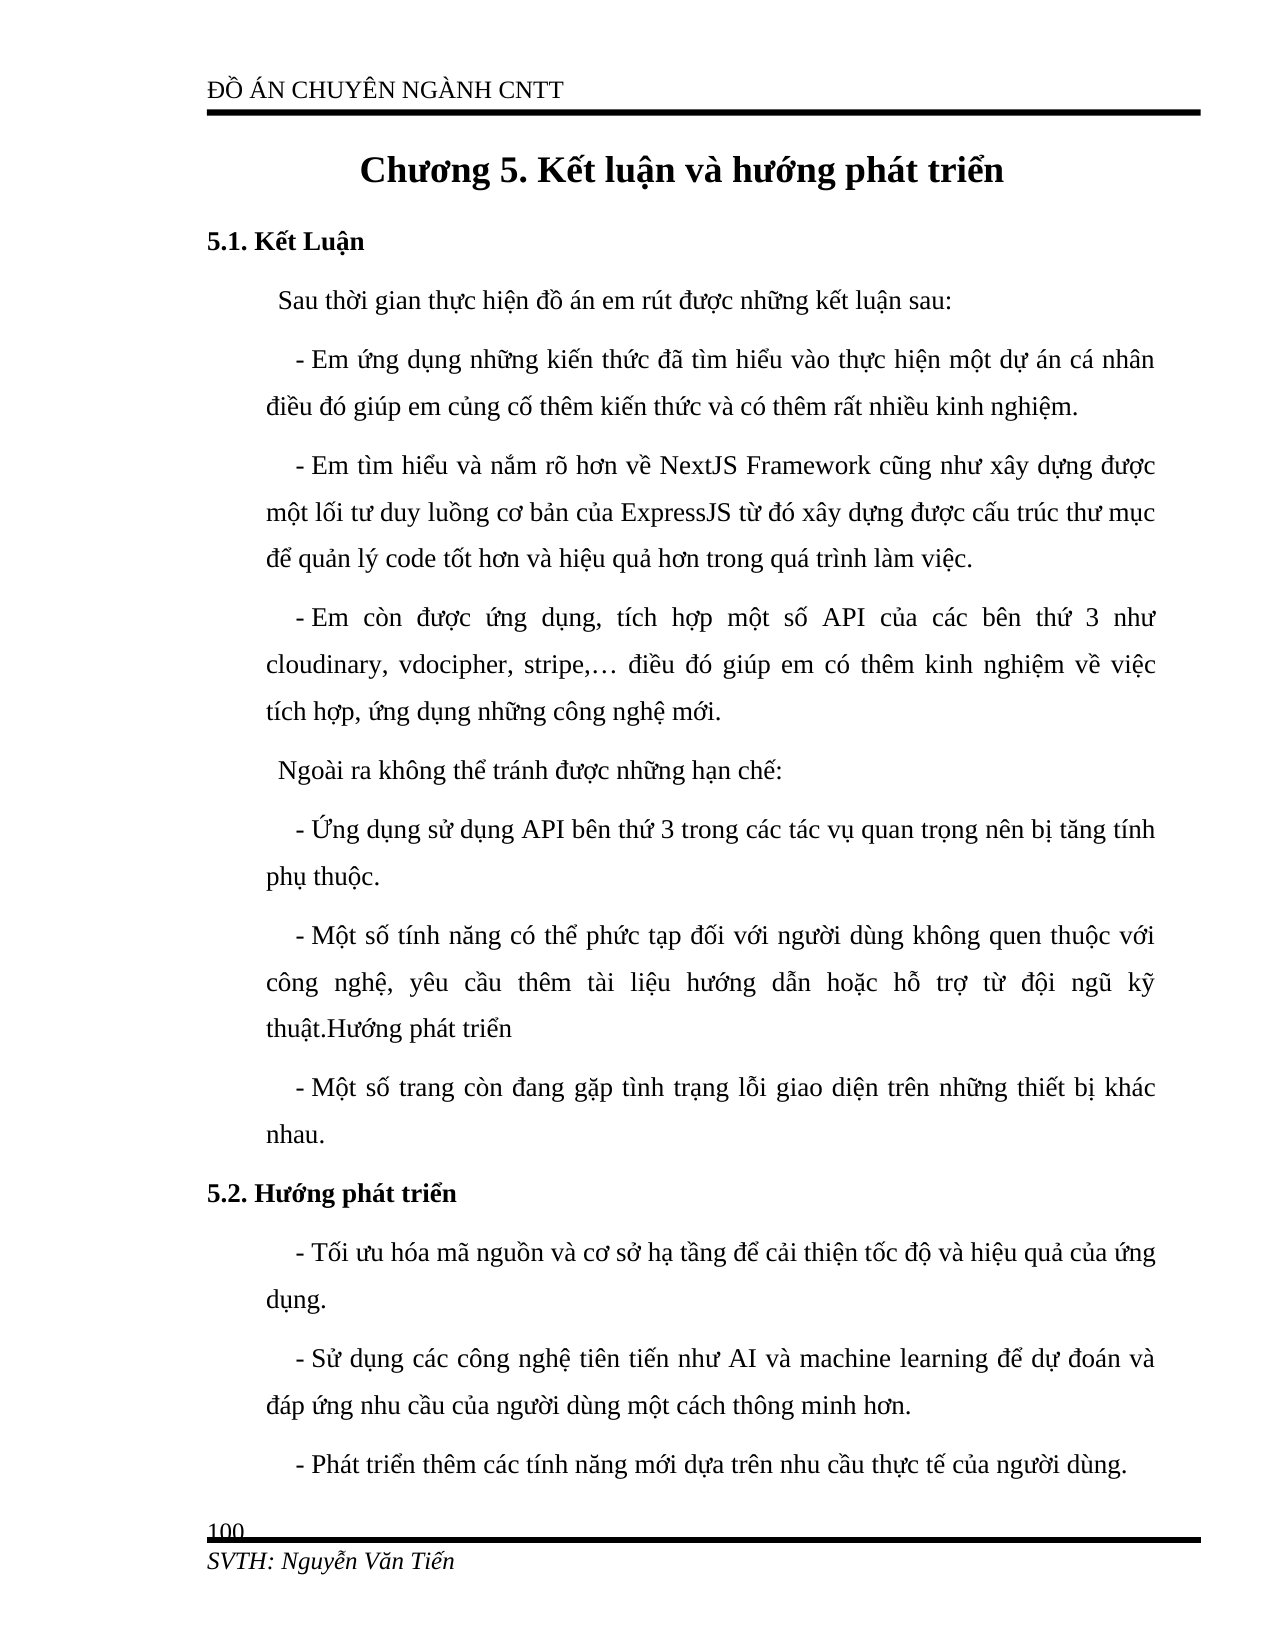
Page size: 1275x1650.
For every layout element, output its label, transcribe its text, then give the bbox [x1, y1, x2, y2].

text Một số tính năng có thể phức tạp đối với người dùng không quen thuộc với công nghệ, yêu cầu thêm tài liệu hướng dẫn hoặc hỗ trợ từ đội ngũ kỹ thuật.Hướng phát triển [266, 919, 1157, 1043]
text Tối ưu hóa mã nguồn và cơ sở hạ tầng để cải thiện tốc độ và hiệu quả của ứng dụng. [266, 1237, 1157, 1314]
text Ứng dụng sử dụng API bên thứ 3 trong các tác vụ quan trọng nên bị tăng tính phụ thuộc. [266, 813, 1157, 891]
text Em tìm hiểu và nắm rõ hơn về NextJS Framework cũng như xây dựng được một lối tư duy luồng cơ bản của ExpressJS từ đó xây dựng được cấu trúc thư mục để quản lý code tốt hơn và hiệu quả hơn trong quá trình làm việc. [266, 449, 1157, 573]
text Một số trang còn đang gặp tình trạng lỗi giao diện trên những thiết bị khác nhau. [266, 1072, 1157, 1149]
text Em còn được ứng dụng, tích hợp một số API của các bên thứ 3 như cloudinary, vdocipher, stripe,… điều đó giúp em có thêm kinh nghiệm về việc tích hợp, ứng dụng những công nghệ mới. [266, 602, 1157, 726]
text Sử dụng các công nghệ tiên tiến như AI và machine learning để dự đoán và đáp ứng nhu cầu của người dùng một cách thông minh hơn. [266, 1342, 1157, 1420]
text Phát triển thêm các tính năng mới dựa trên nhu cầu thực tế của người dùng. [266, 1448, 1157, 1479]
text Ngoài ra không thể tránh được những hạn chế: [278, 754, 1157, 785]
subtitle Kết luận và hướng phát triển [207, 148, 1157, 191]
subtitle Kết Luận [207, 225, 1157, 256]
text Sau thời gian thực hiện đồ án em rút được những kết luận sau: [278, 284, 1157, 315]
subtitle Hướng phát triển [207, 1177, 1157, 1208]
text Em ứng dụng những kiến thức đã tìm hiểu vào thực hiện một dự án cá nhân điều đó giúp em củng cố thêm kiến thức và có thêm rất nhiều kinh nghiệm. [266, 343, 1157, 421]
